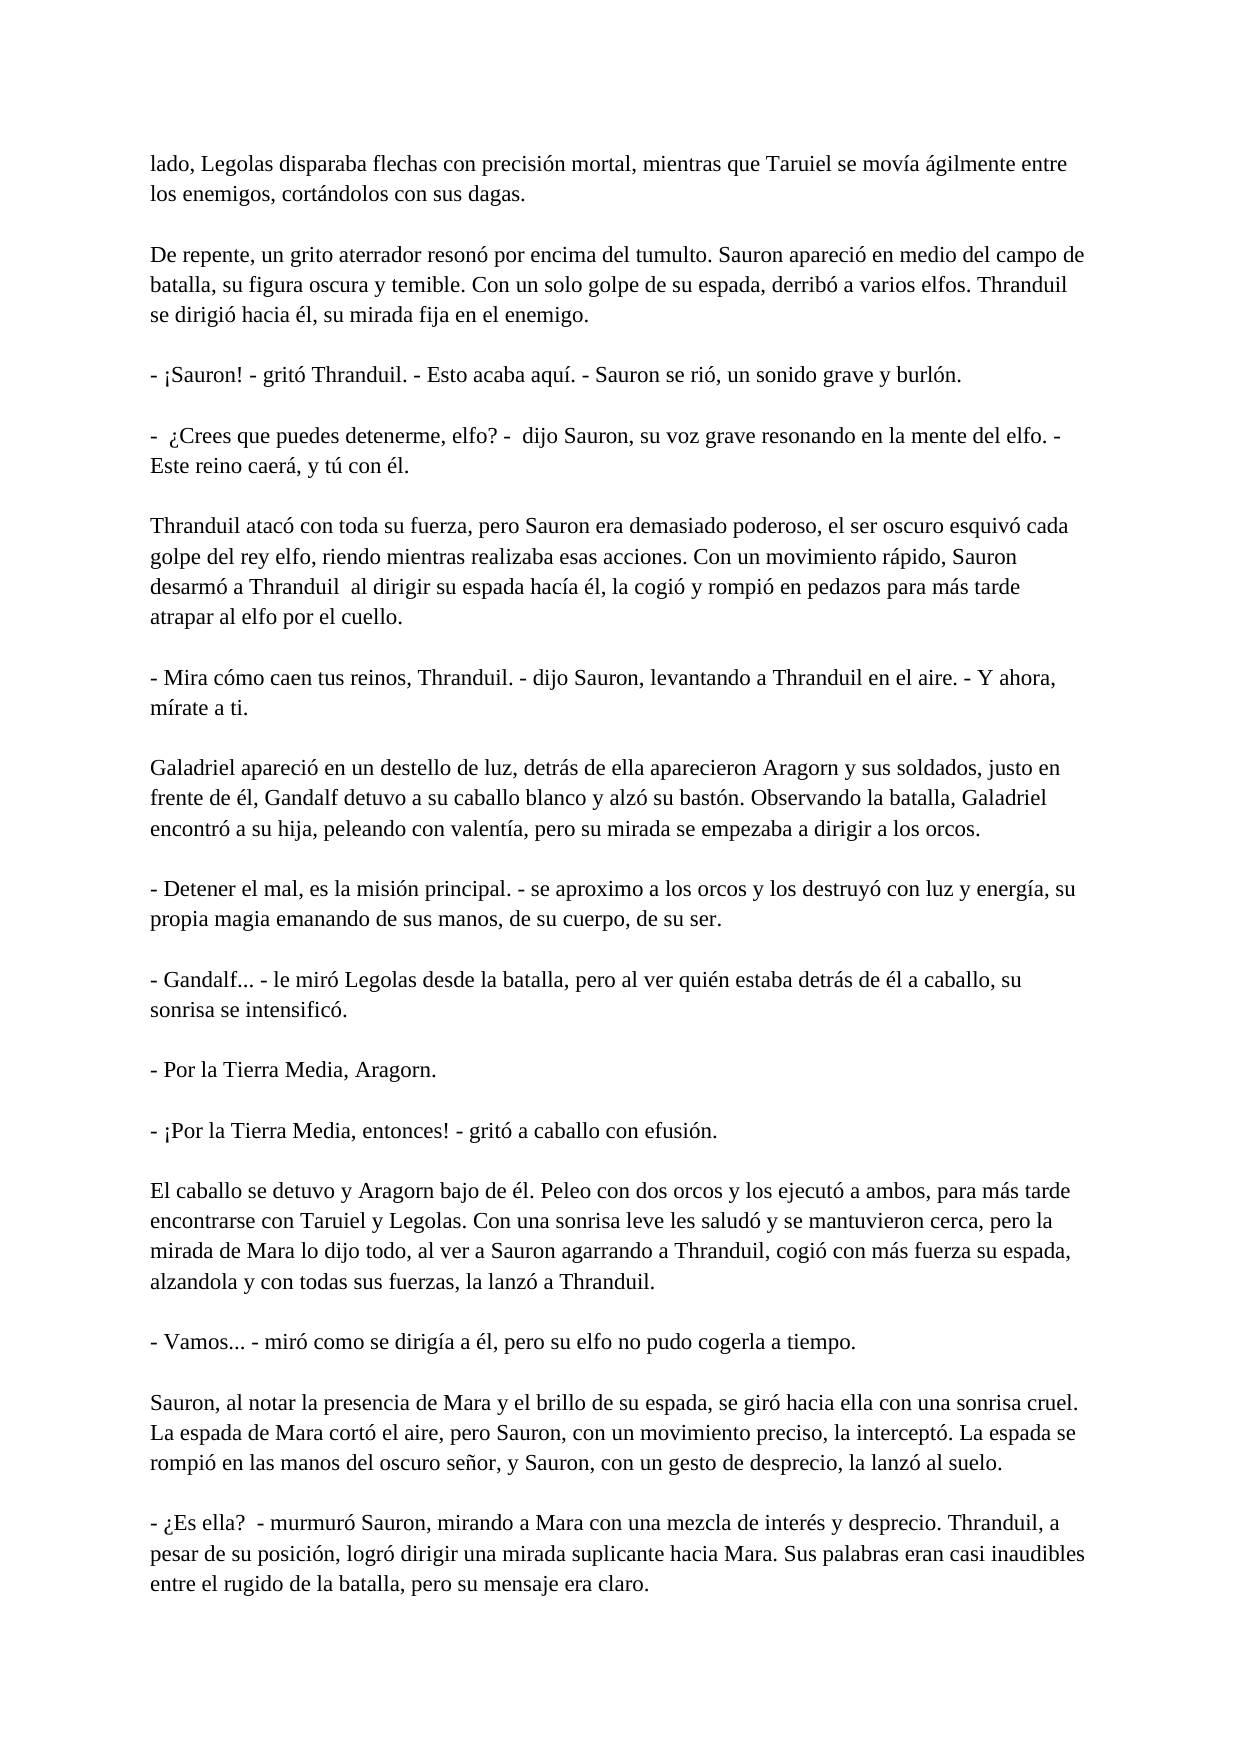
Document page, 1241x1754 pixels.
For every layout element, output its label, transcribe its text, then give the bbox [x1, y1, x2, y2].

text - ¡Sauron! - gritó Thranduil. - Esto acaba aquí. - Sauron se rió, un sonido grave y burlón. [150, 361, 1090, 388]
text Sauron, al notar la presencia de Mara y el brillo de su espada, se giró hacia ella con una sonrisa cruel. La espada de Mara cortó el aire, pero Sauron, con un movimiento preciso, la interceptó. La espada se rompió en las manos del oscuro señor, y Sauron, con un gesto de desprecio, la lanzó al suelo. [150, 1388, 1090, 1475]
text - ¡Por la Tierra Media, entonces! - gritó a caballo con efusión. [150, 1117, 1090, 1143]
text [150, 150, 1090, 207]
text - Detener el mal, es la misión principal. - se aproximo a los orcos y los destruyó con luz y energía, su propia magia emanando de sus manos, de su cuerpo, de su ser. [150, 875, 1090, 932]
text De repente, un grito aterrador resonó por encima del tumulto. Sauron apareció en medio del campo de batalla, su figura oscura y temible. Con un solo golpe de su espada, derribó a varios elfos. Thranduil se dirigió hacia él, su mirada fija en el enemigo. [150, 241, 1090, 327]
text Thranduil atacó con toda su fuerza, pero Sauron era demasiado poderoso, el ser oscuro esquivó cada golpe del rey elfo, riendo mientras realizaba esas acciones. Con un movimiento rápido, Sauron desarmó a Thranduil al dirigir su espada hacía él, la cogió y rompió en pedazos para más tarde atrapar al elfo por el cuello. [150, 512, 1090, 629]
text - Por la Tierra Media, Aragorn. [150, 1056, 1090, 1083]
text - Vamos... - miró como se dirigía a él, pero su elfo no pudo cogerla a tiempo. [150, 1328, 1090, 1354]
text Galadriel apareció en un destello de luz, detrás de ella aparecieron Aragorn y sus soldados, justo en frente de él, Gandalf detuvo a su caballo blanco y alzó su bastón. Observando la batalla, Galadriel encontró a su hija, peleando con valentía, pero su mirada se empezaba a dirigir a los orcos. [150, 754, 1090, 841]
text - Gandalf... - le miró Legolas desde la batalla, pero al ver quién estaba detrás de él a caballo, su sonrisa se intensificó. [150, 966, 1090, 1022]
text - ¿Crees que puedes detenerme, elfo? - dijo Sauron, su voz grave resonando en la mente del elfo. - Este reino caerá, y tú con él. [150, 422, 1090, 478]
text El caballo se detuvo y Aragorn bajo de él. Peleo con dos orcos y los ejecutó a ambos, para más tarde encontrarse con Taruiel y Legolas. Con una sonrisa leve les saludó y se mantuvieron cerca, pero la mirada de Mara lo dijo todo, al ver a Sauron agarrando a Thranduil, cogió con más fuerza su espada, alzandola y con todas sus fuerzas, la lanzó a Thranduil. [150, 1177, 1090, 1294]
text - ¿Es ella? - murmuró Sauron, mirando a Mara con una mezcla de interés y desprecio. Thranduil, a pesar de su posición, logró dirigir una mirada suplicante hacia Mara. Sus palabras eran casi inaudibles entre el rugido de la batalla, pero su mensaje era claro. [150, 1509, 1090, 1596]
text - Mira cómo caen tus reinos, Thranduil. - dijo Sauron, levantando a Thranduil en el aire. - Y ahora, mírate a ti. [150, 663, 1090, 720]
